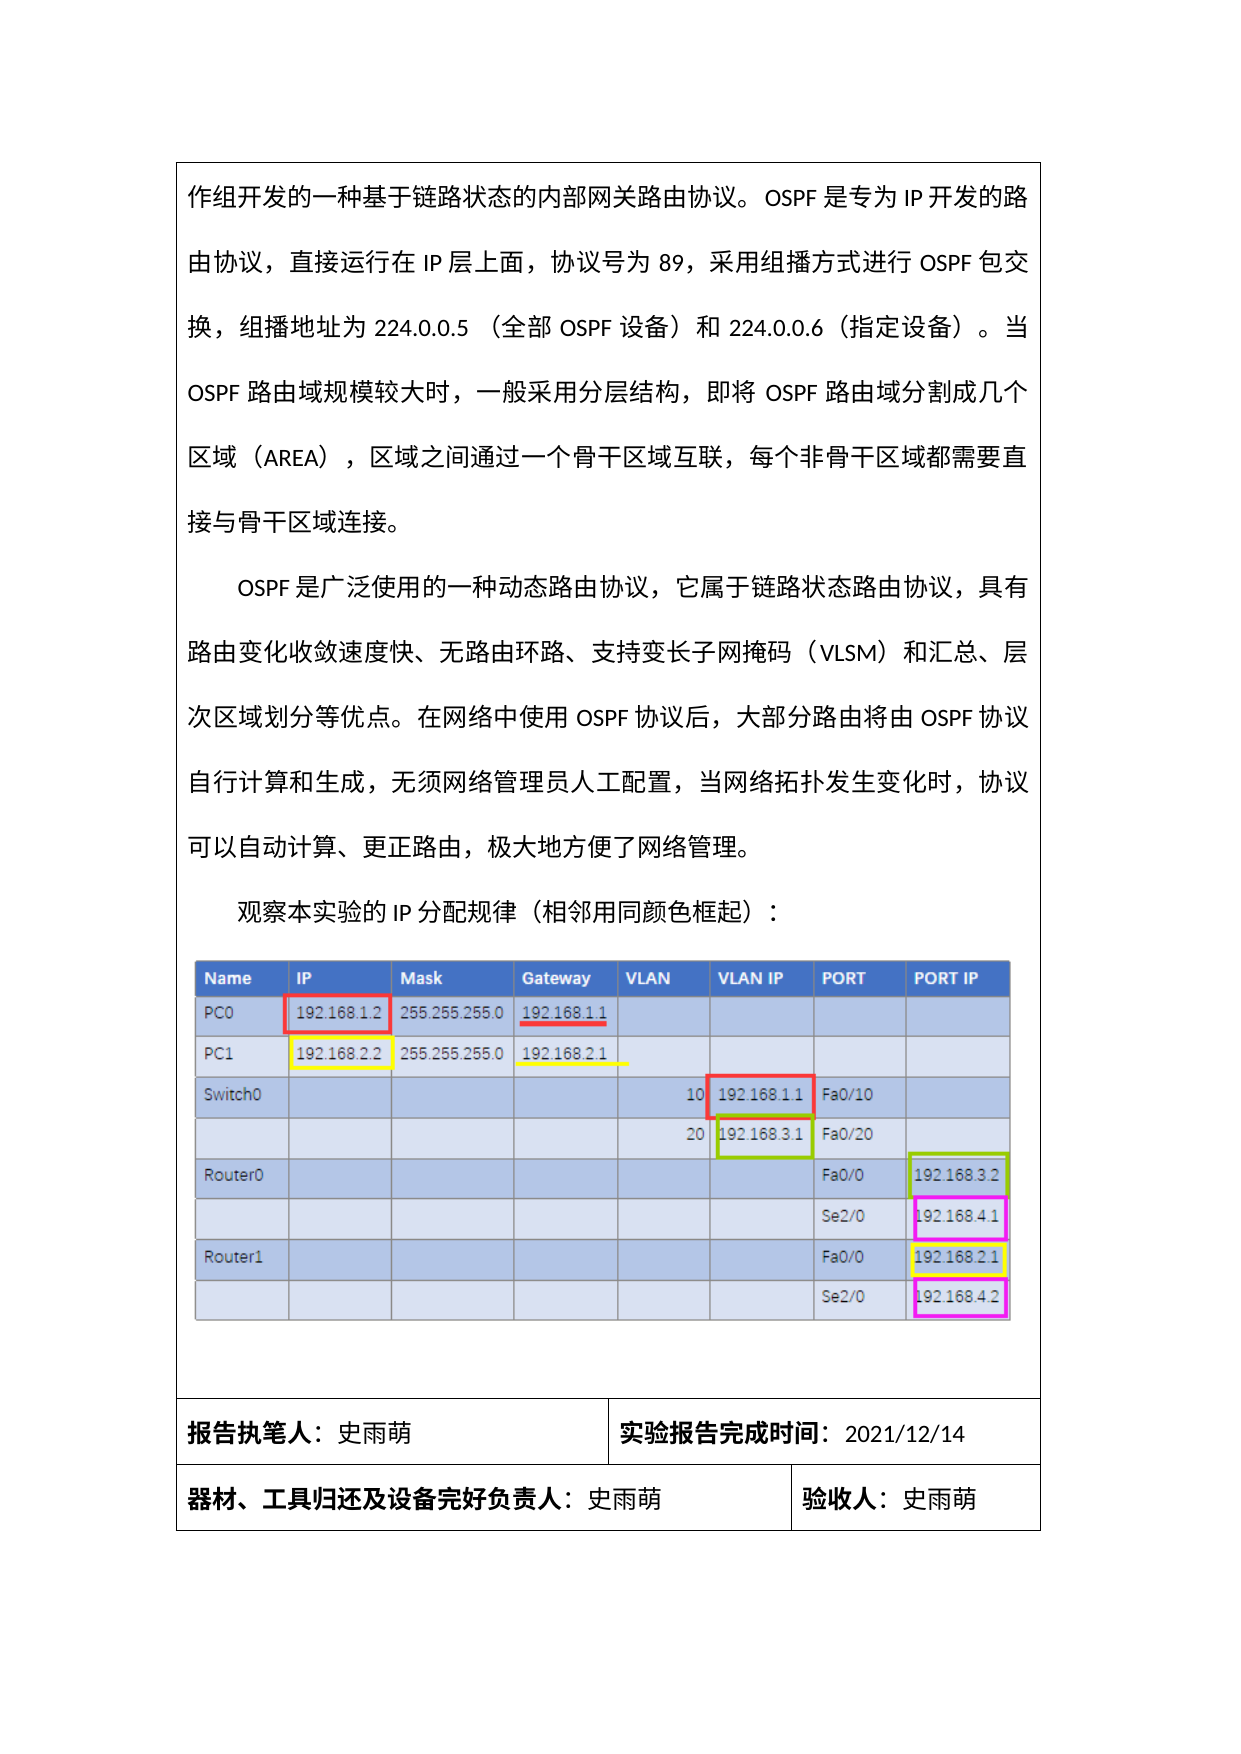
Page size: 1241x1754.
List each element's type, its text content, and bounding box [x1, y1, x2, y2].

picture [187, 943, 1019, 1338]
table_cell 报告执笔人：史雨萌 [177, 1399, 608, 1464]
table_cell 实验报告完成时间：2021/12/14 [609, 1399, 1040, 1464]
table_cell 验收人：史雨萌 [792, 1465, 1040, 1530]
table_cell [177, 163, 1040, 1398]
table_cell 器材、工具归还及设备完好负责人：史雨萌 [177, 1465, 791, 1530]
